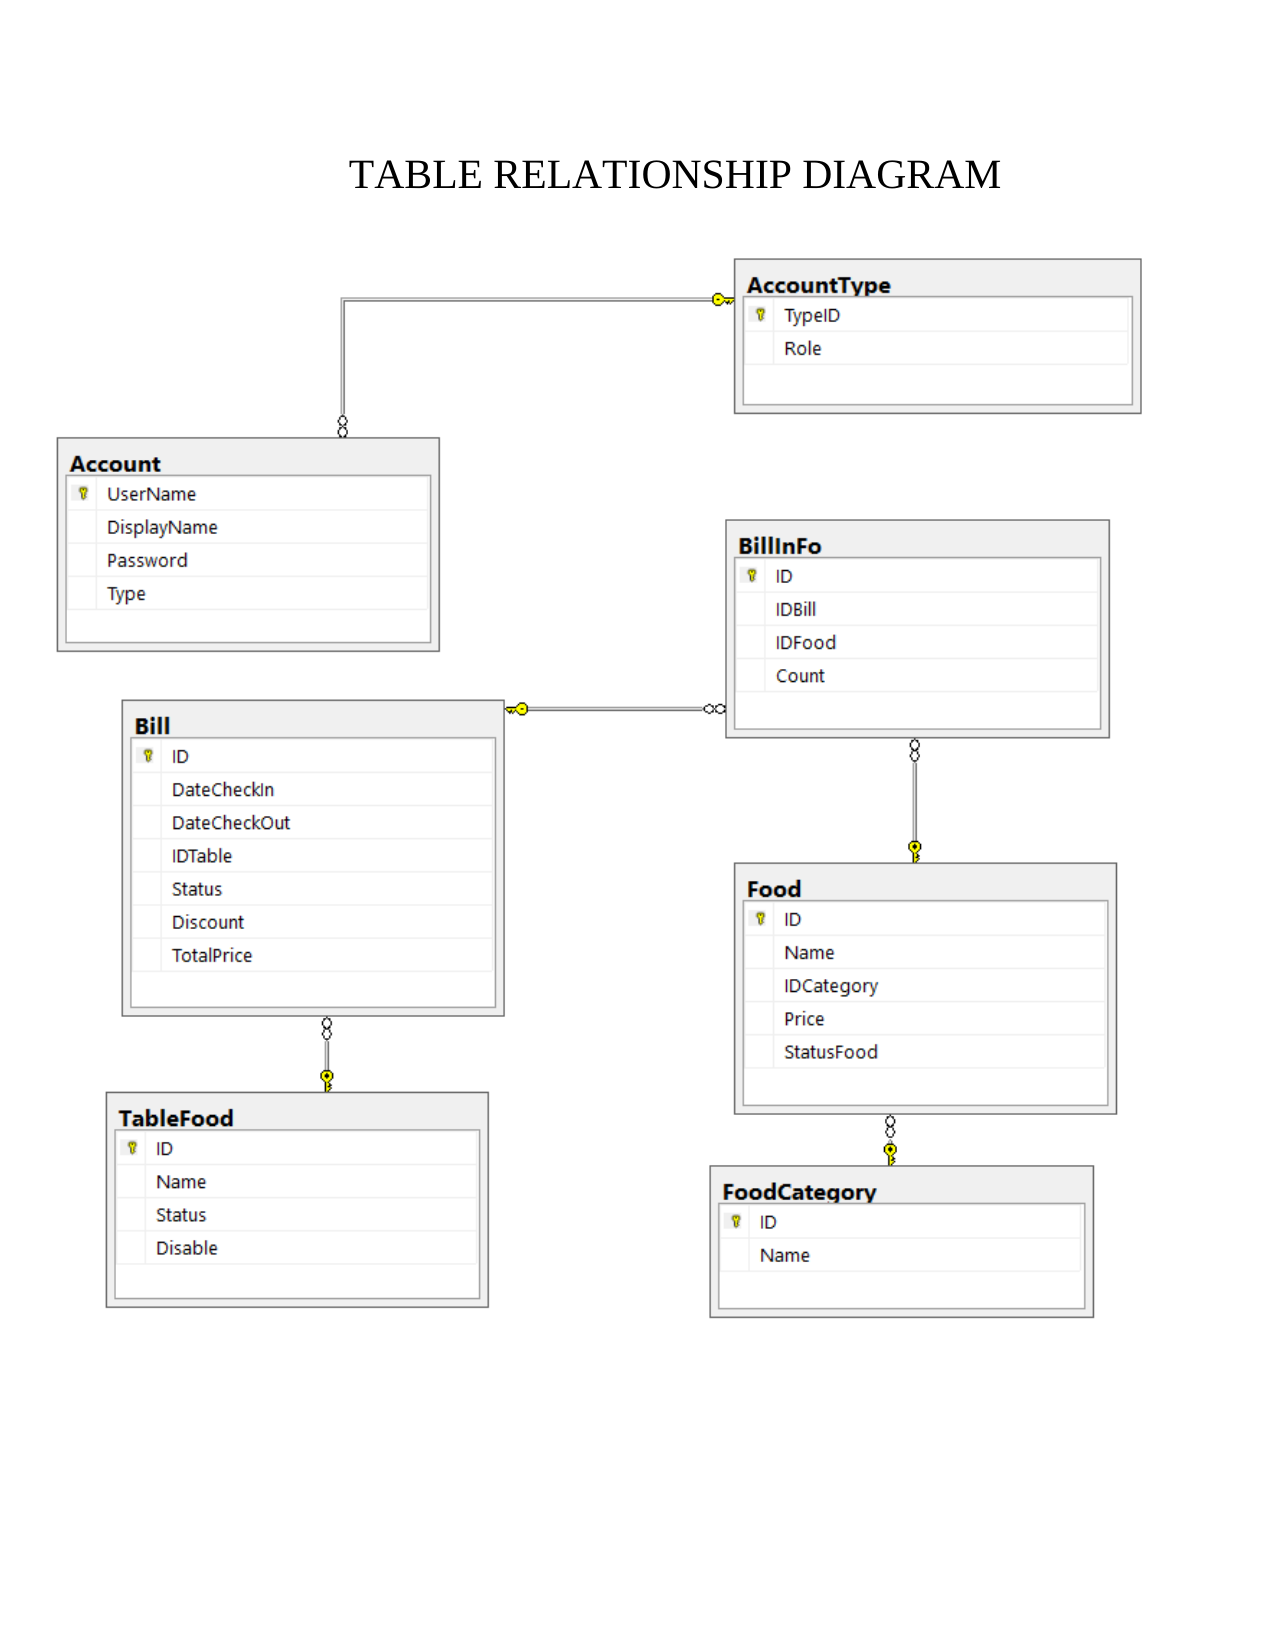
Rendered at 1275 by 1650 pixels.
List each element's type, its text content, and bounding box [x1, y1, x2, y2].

picture [18, 225, 1197, 1333]
text TABLE RELATIONSHIP DIAGRAM [225, 150, 1125, 198]
